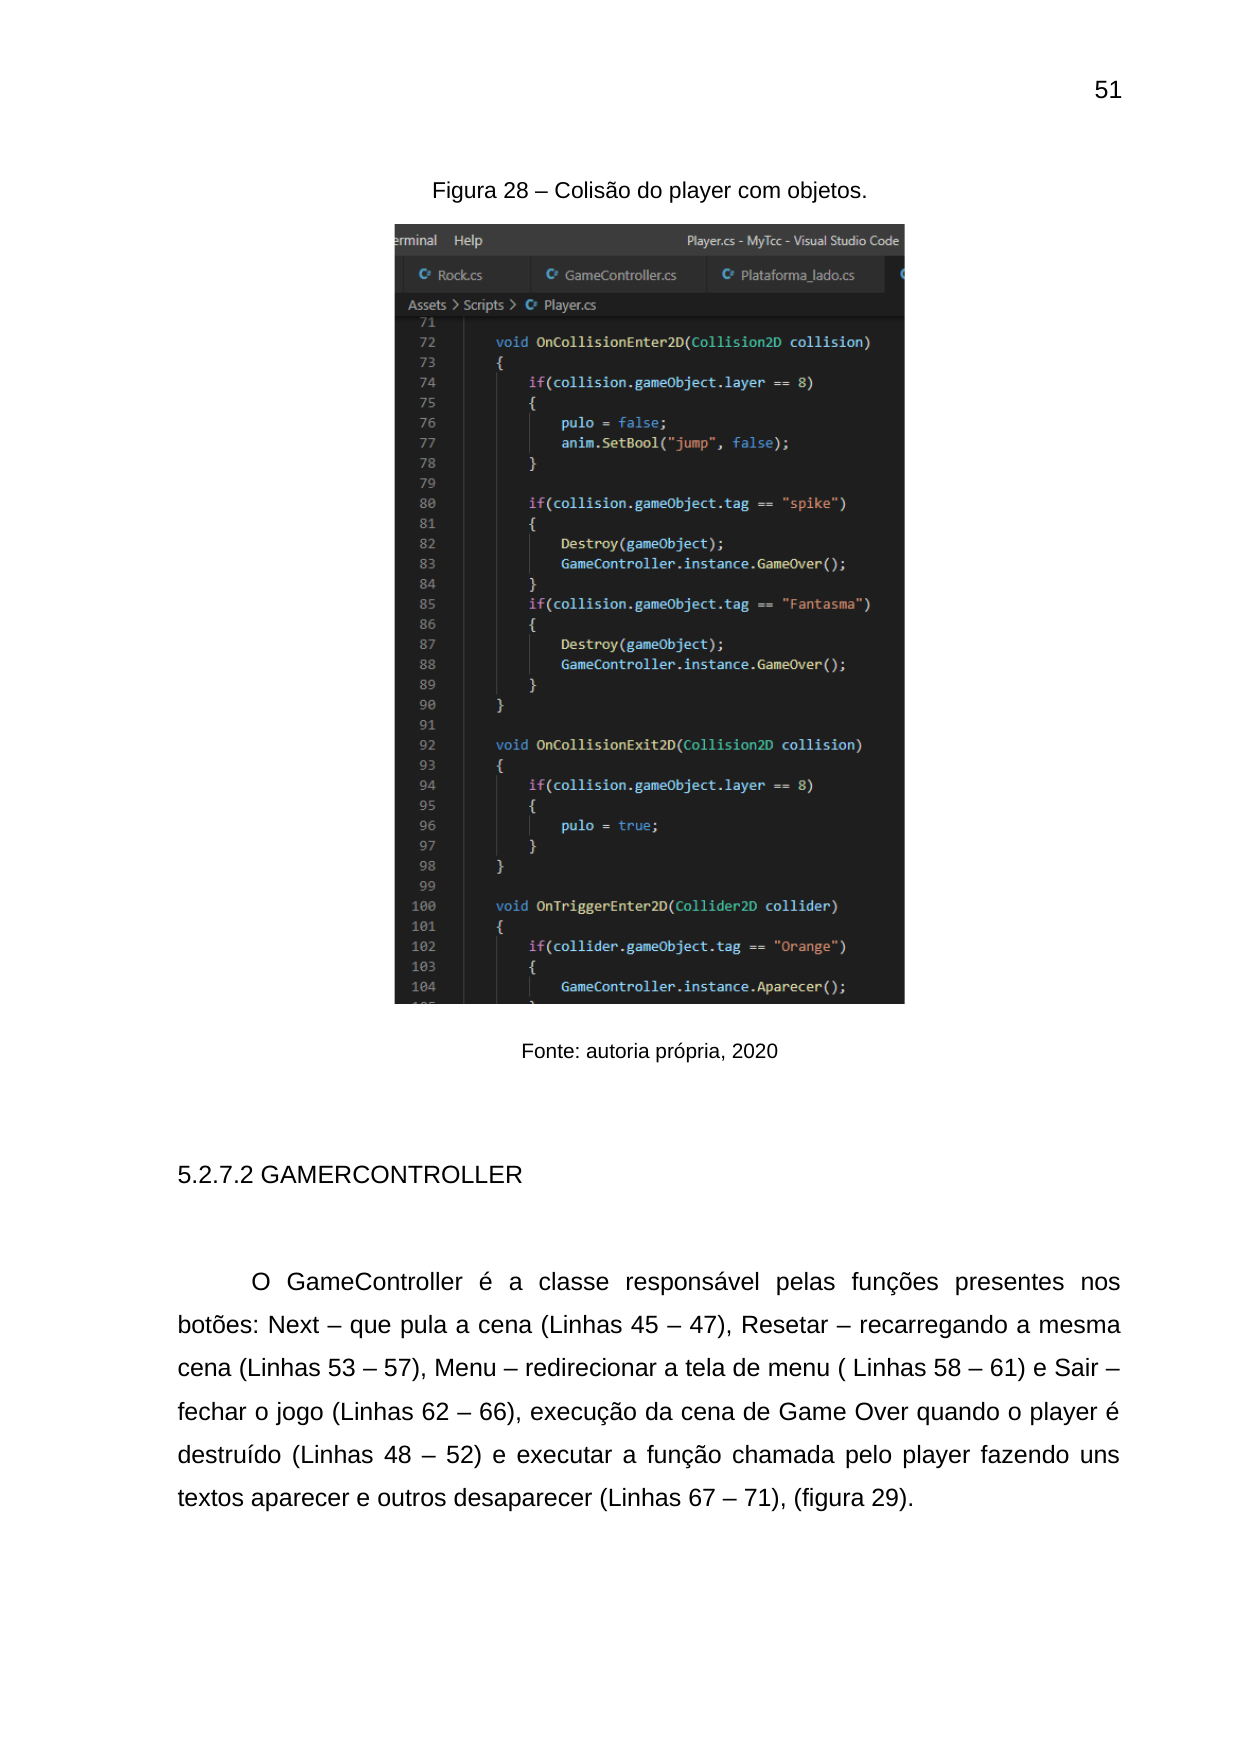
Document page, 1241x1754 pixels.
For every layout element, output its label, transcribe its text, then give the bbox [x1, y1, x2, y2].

subtitle 5.2.7.2 GAMERCONTROLLER [177, 1160, 1122, 1189]
picture [394, 224, 905, 1004]
text O GameController é a classe responsável pelas funções presentes nos botões: Next – que pula a cena (Linhas 45 – 47), Resetar – recarregando a mesma cena (Linhas 53 – 57), Menu – redirecionar a tela de menu ( Linhas 58 – 61) e Sair – fechar o jogo (Linhas 62 – 66), execução da cena de Game Over quando o player é destruído (Linhas 48 – 52) e executar a função chamada pelo player fazendo uns textos aparecer e outros desaparecer (Linhas 67 – 71), (figura 29). [177, 1267, 1122, 1511]
text Fonte: autoria própria, 2020 [177, 1039, 1122, 1063]
